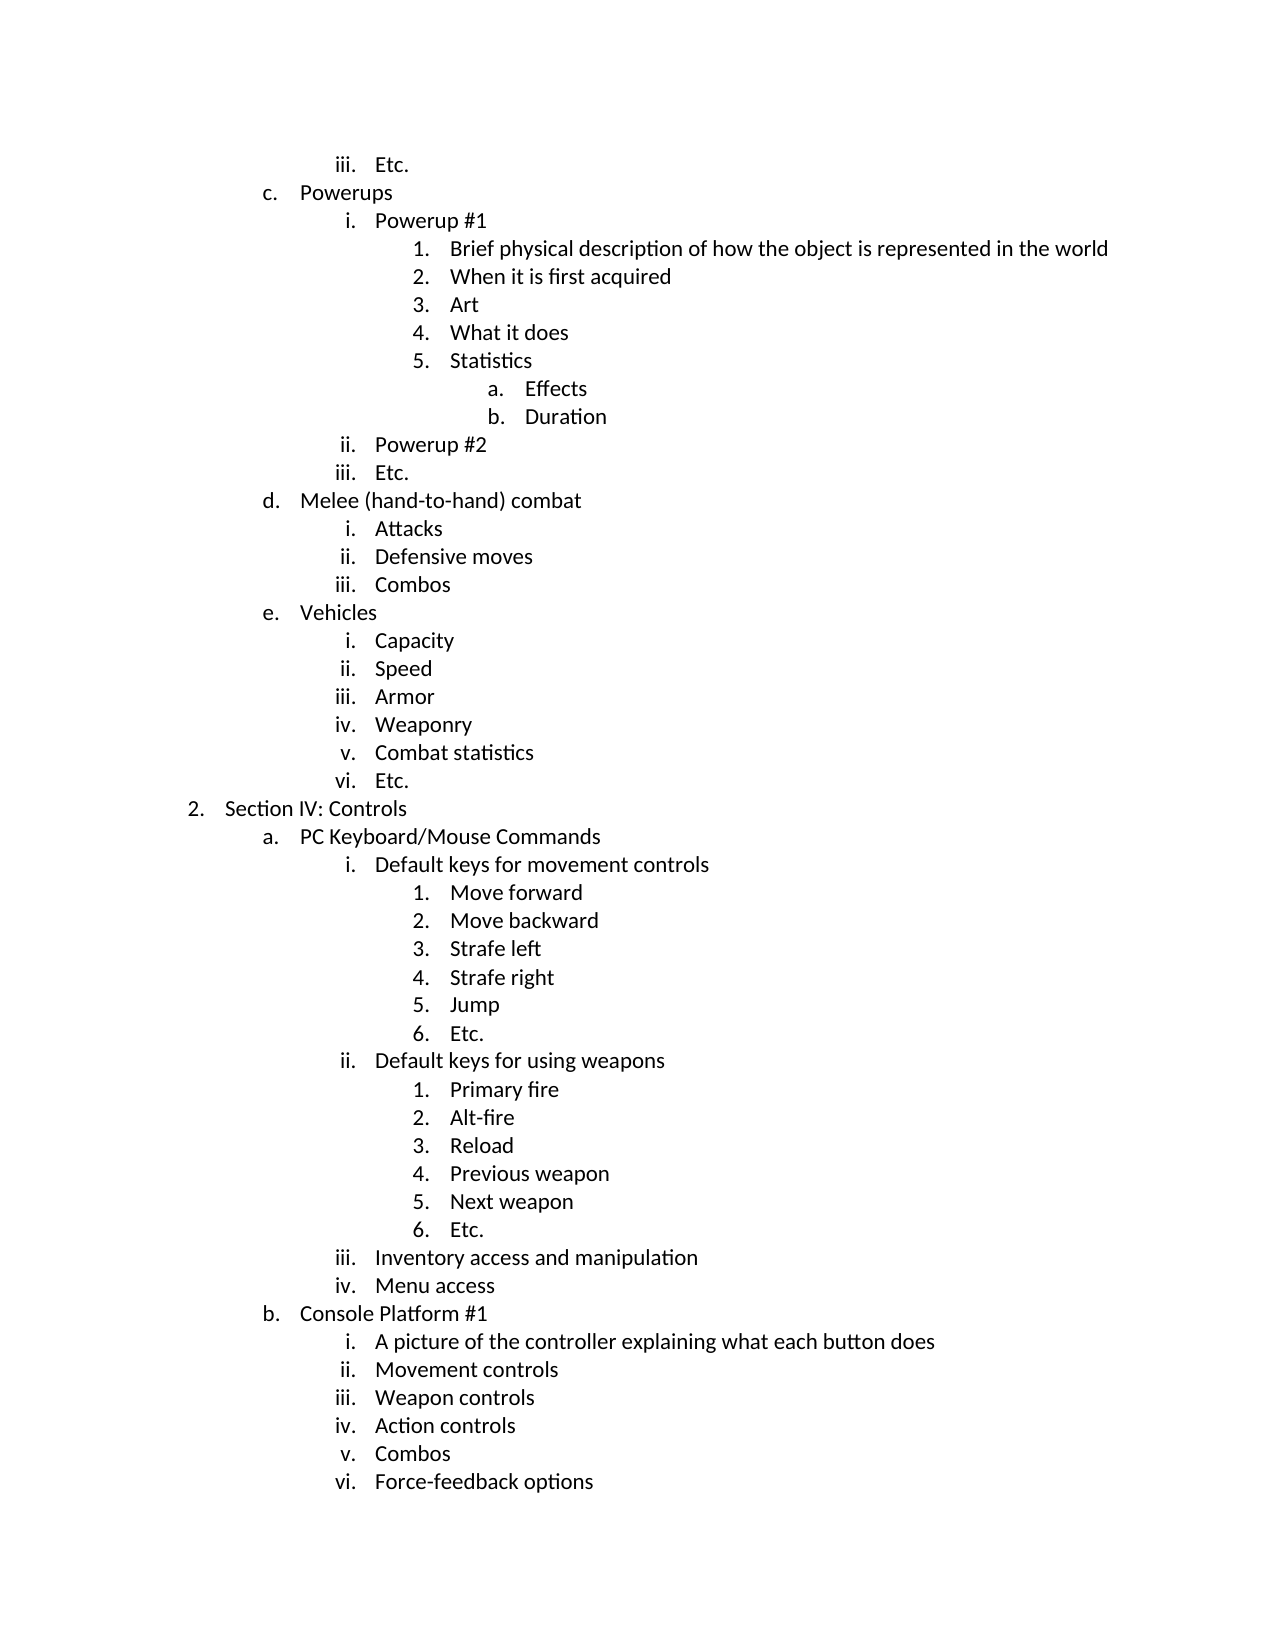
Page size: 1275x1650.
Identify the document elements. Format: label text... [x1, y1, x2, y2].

list Powerup #1 [356, 206, 1125, 234]
list Weapon controls [356, 1383, 1125, 1411]
list Console Platform #1 [262, 1299, 1125, 1327]
list Etc. [356, 150, 1125, 178]
list Default keys for movement controls [356, 851, 1125, 878]
list Powerups [262, 178, 1125, 206]
list Next weapon [412, 1187, 1125, 1215]
list When it is first acquired [412, 262, 1125, 290]
list Armor [356, 682, 1125, 710]
list Art [412, 290, 1125, 318]
list Etc. [412, 1019, 1125, 1047]
list Capacity [356, 626, 1125, 654]
list Etc. [356, 766, 1125, 794]
list Etc. [412, 1215, 1125, 1243]
list Vehicles [262, 598, 1125, 626]
list Inventory access and manipulation [356, 1243, 1125, 1271]
list Primary fire [412, 1075, 1125, 1103]
list Statistics [412, 346, 1125, 374]
list Reload [412, 1131, 1125, 1159]
list Effects [487, 374, 1125, 402]
list PC Keyboard/Mouse Commands [262, 822, 1125, 851]
list Section IV: Controls [187, 794, 1125, 822]
list Previous weapon [412, 1159, 1125, 1187]
list Movement controls [356, 1355, 1125, 1383]
list Force-feedback options [356, 1467, 1125, 1495]
list What it does [412, 318, 1125, 346]
list Attacks [356, 514, 1125, 542]
list A picture of the controller explaining what each button does [356, 1327, 1125, 1355]
list Default keys for using weapons [356, 1047, 1125, 1075]
list Weaponry [356, 710, 1125, 738]
list Move forward [412, 878, 1125, 907]
list Combos [356, 570, 1125, 598]
list Powerup #2 [356, 430, 1125, 458]
list Duration [487, 402, 1125, 430]
list Combat statistics [356, 738, 1125, 766]
list Melee (hand-to-hand) combat [262, 486, 1125, 514]
list Strafe right [412, 963, 1125, 991]
list Action controls [356, 1411, 1125, 1439]
list Move backward [412, 907, 1125, 934]
list Menu access [356, 1271, 1125, 1299]
list Brief physical description of how the object is represented in the world [412, 234, 1125, 262]
list Defensive moves [356, 542, 1125, 570]
list Combos [356, 1439, 1125, 1467]
list Speed [356, 654, 1125, 682]
list Strafe left [412, 934, 1125, 963]
list Jump [412, 991, 1125, 1019]
list Alt-fire [412, 1103, 1125, 1131]
list Etc. [356, 458, 1125, 486]
